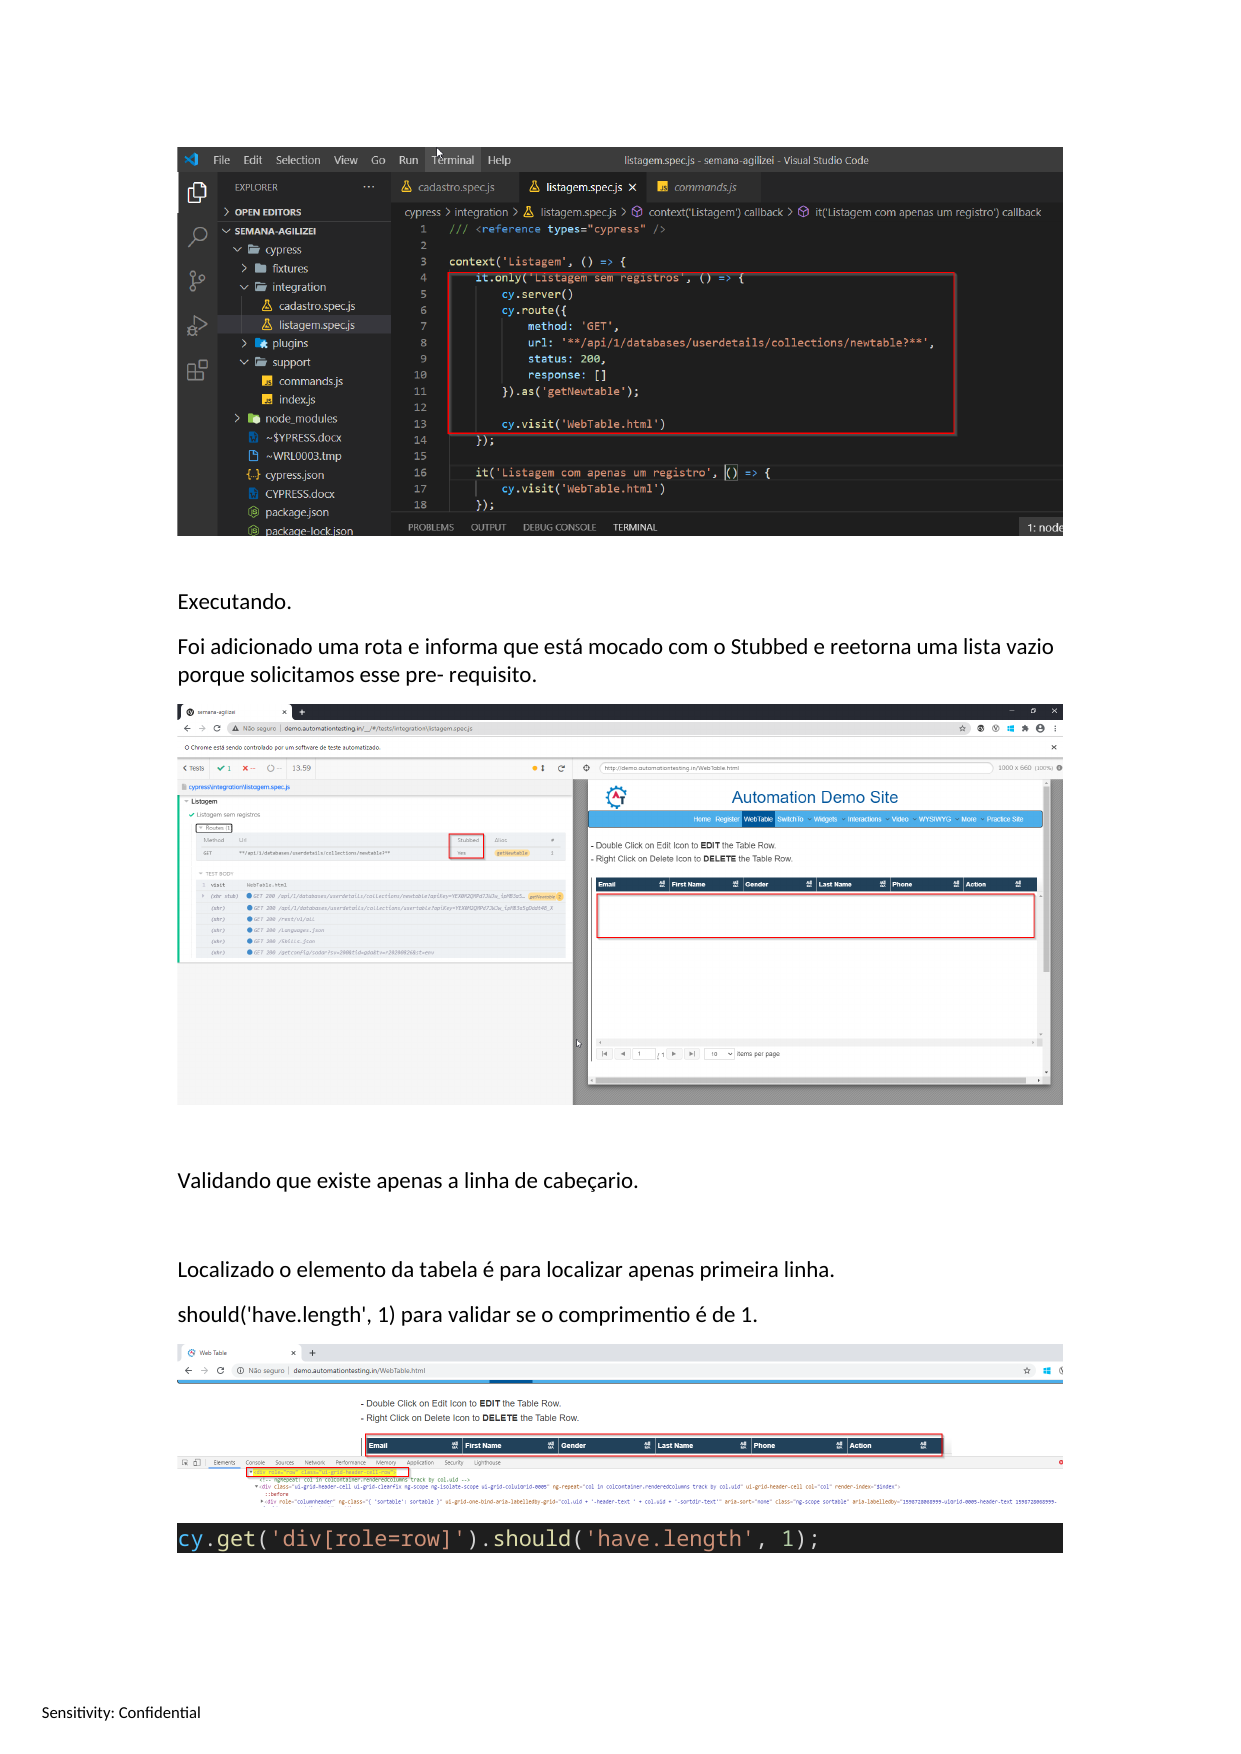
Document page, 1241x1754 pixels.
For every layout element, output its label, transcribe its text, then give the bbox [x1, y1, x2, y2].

picture [177, 1344, 1063, 1507]
text cy.get('div[role=row]').should('have.length', 1); [177, 1523, 1063, 1553]
text Localizado o elemento da tabela é para localizar apenas primeira linha. [177, 1255, 1063, 1283]
picture [177, 147, 1063, 536]
text Validando que existe apenas a linha de cabeçario. [177, 1166, 1063, 1194]
picture [177, 704, 1063, 1105]
text Foi adicionado uma rota e informa que está mocado com o Stubbed e reetorna uma lista vazio porque solicitamos esse pre- requisito. [177, 632, 1063, 688]
text Executando. [177, 587, 1063, 615]
text should('have.length', 1) para validar se o comprimentio é de 1. [177, 1300, 1063, 1328]
